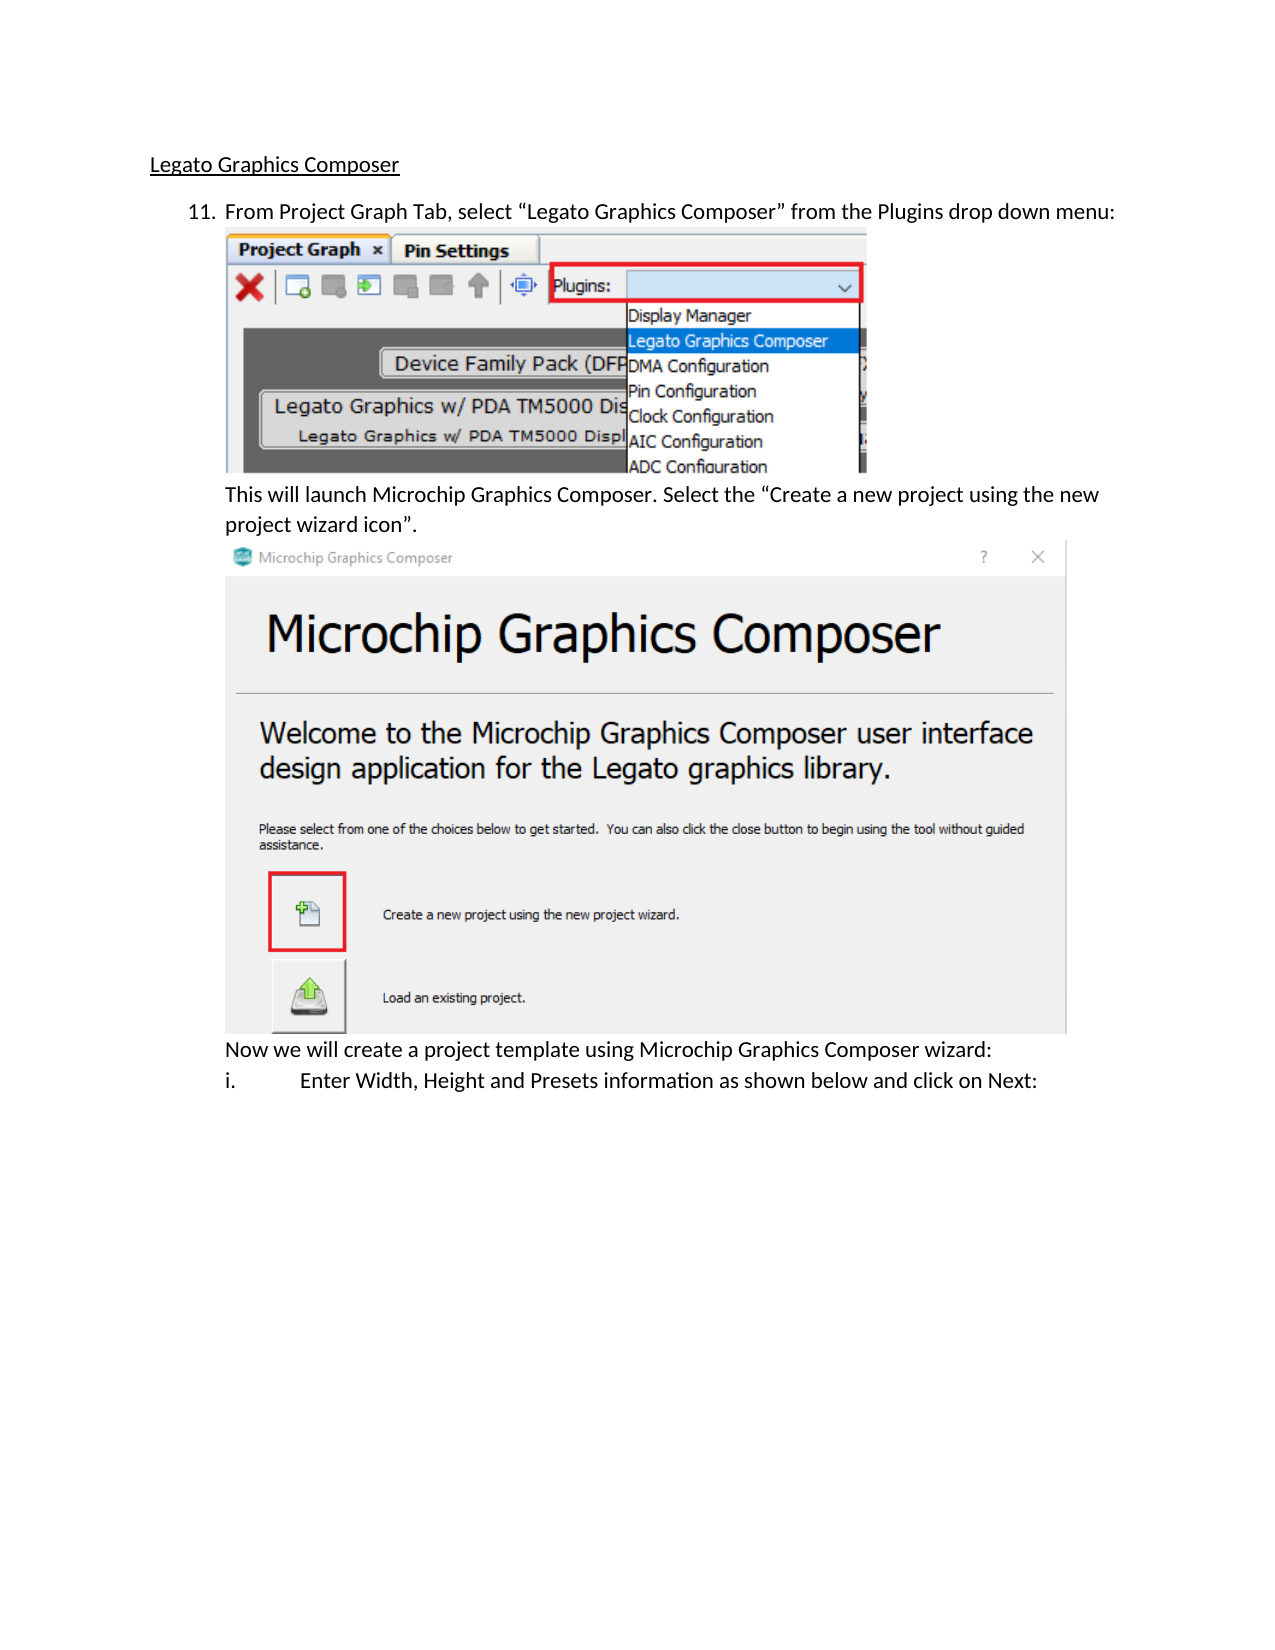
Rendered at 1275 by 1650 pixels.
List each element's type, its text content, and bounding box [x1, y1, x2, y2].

list Enter Width, Height and Presets information as shown below and click on Next: [225, 1066, 1125, 1094]
list This will launch Microchip Graphics Composer. Select the “Create a new project using the new project wizard icon”. [225, 480, 1125, 538]
list From Project Graph Tab, select “Legato Graphics Composer” from the Plugins drop down menu: [187, 197, 1125, 225]
text Legato Graphics Composer [150, 150, 1125, 178]
picture [225, 540, 1067, 1034]
picture [225, 227, 867, 478]
list Now we will create a project template using Microchip Graphics Composer wizard: [225, 1036, 1125, 1064]
